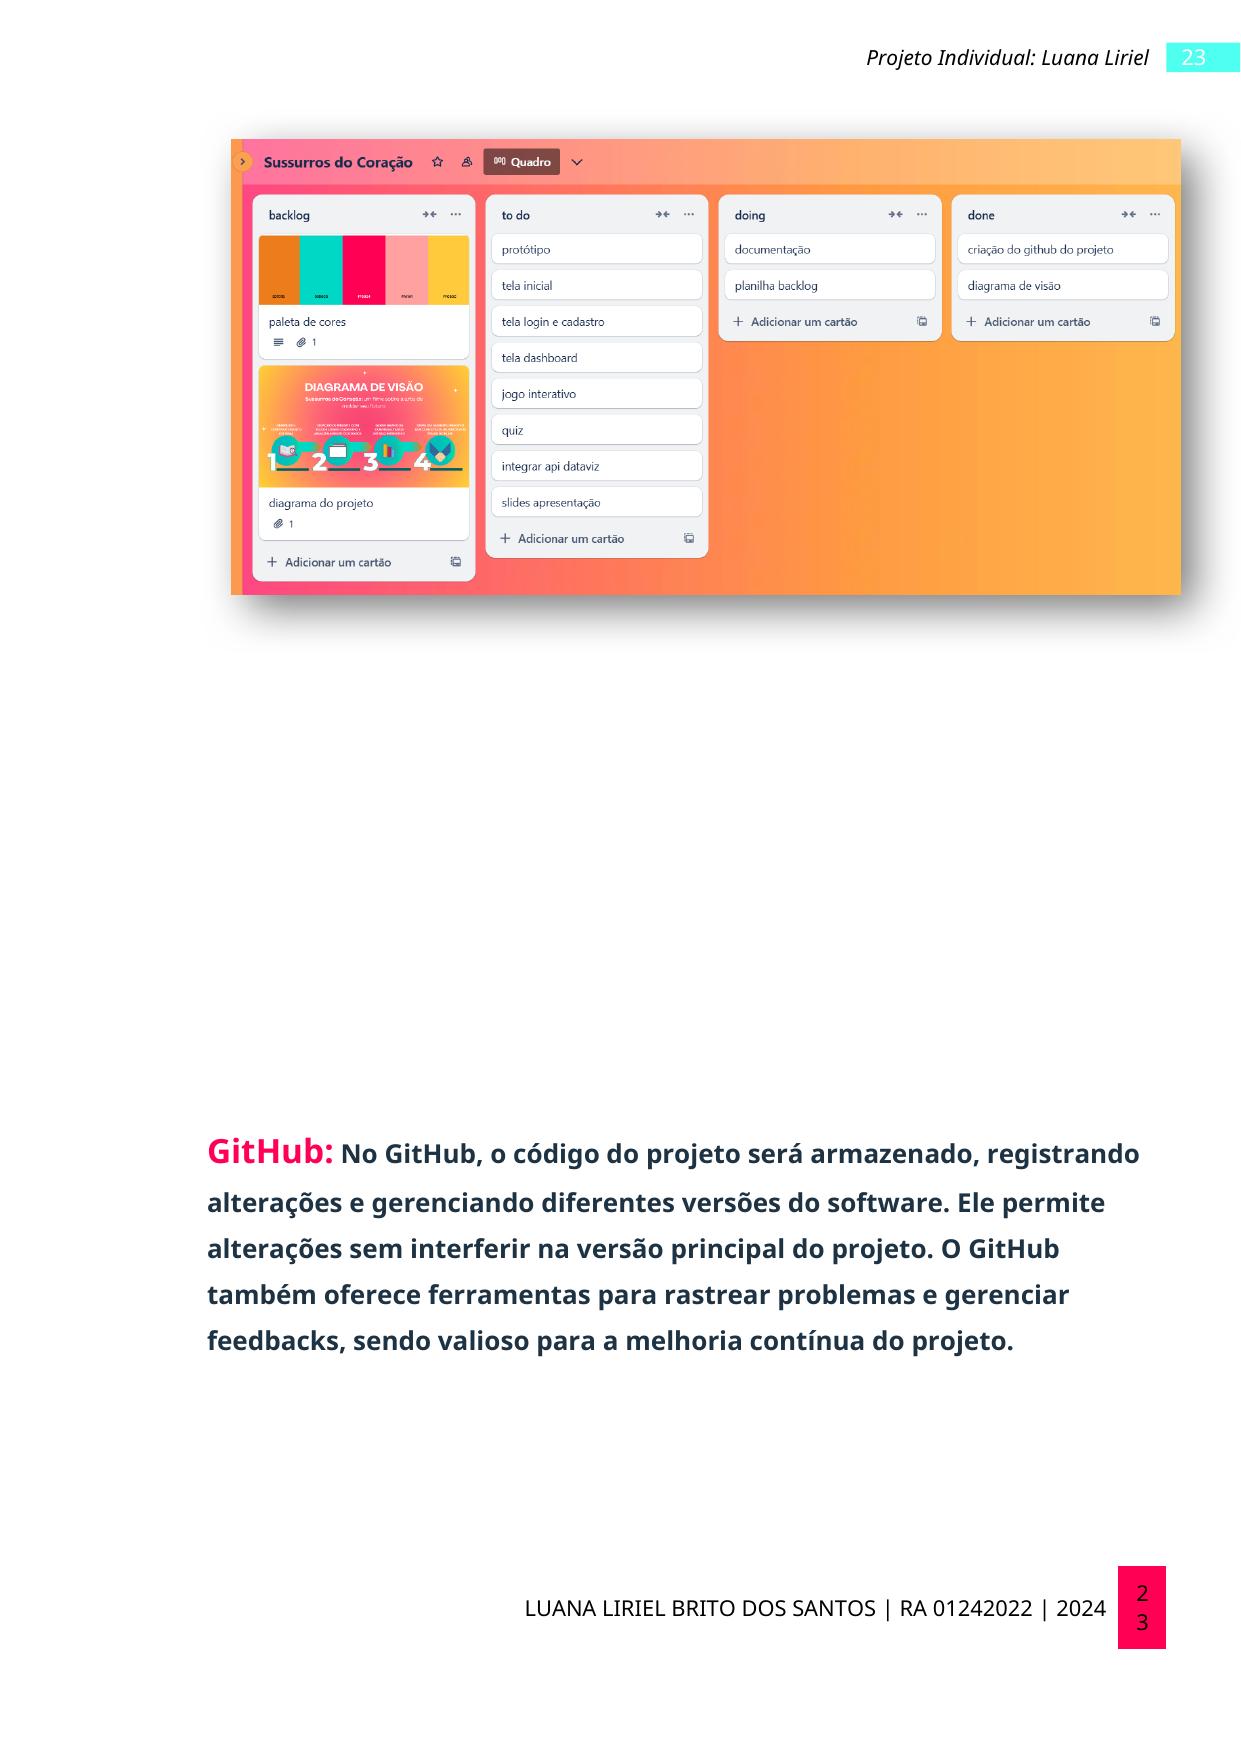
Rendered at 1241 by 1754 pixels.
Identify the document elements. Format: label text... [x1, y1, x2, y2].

picture [231, 139, 1181, 595]
text GitHub: No GitHub, o código do projeto será armazenado, registrando alterações e gerenciando diferentes versões do software. Ele permite alterações sem interferir na versão principal do projeto. O GitHub também oferece ferramentas para rastrear problemas e gerenciar feedbacks, sendo valioso para a melhoria contínua do projeto. [207, 1128, 1166, 1358]
